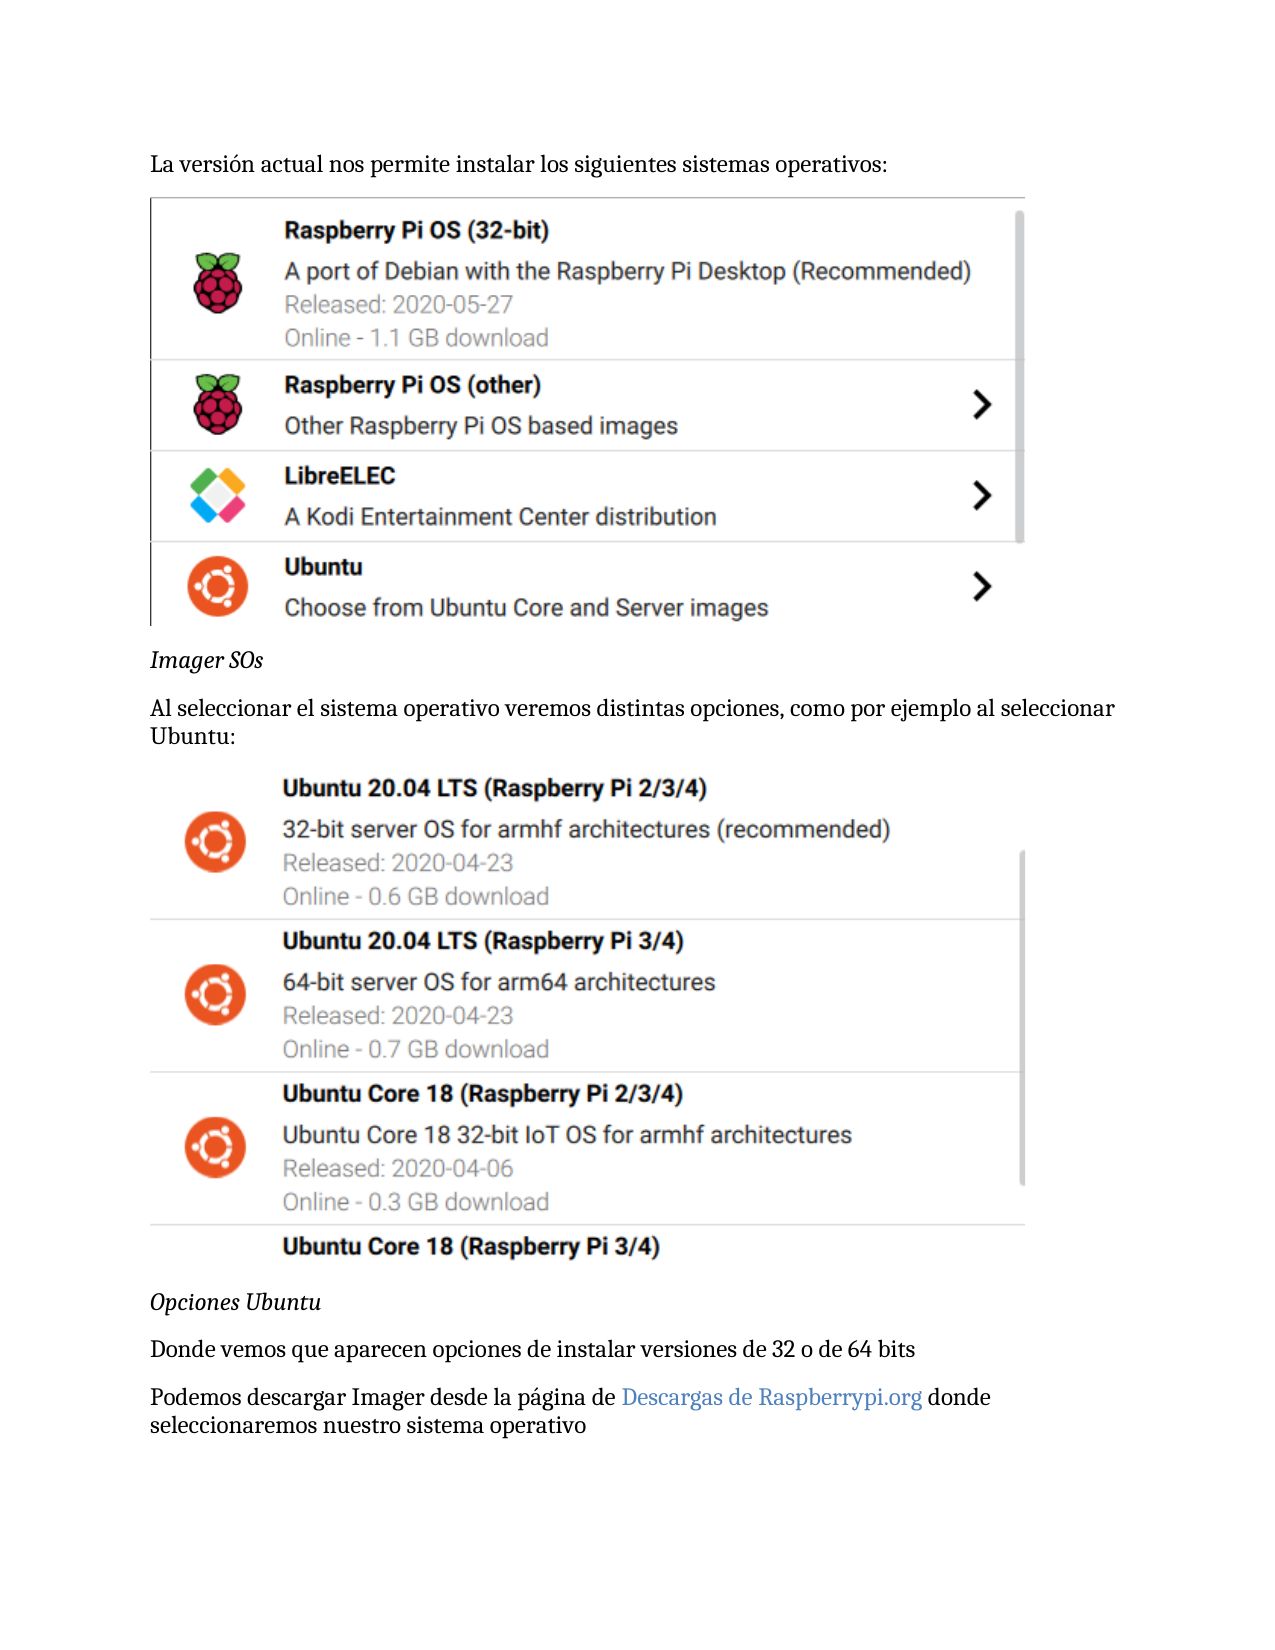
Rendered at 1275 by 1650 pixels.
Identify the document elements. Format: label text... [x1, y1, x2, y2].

text Podemos descargar Imager desde la página de Descargas de Raspberrypi.org donde seleccionaremos nuestro sistema operativo [150, 1383, 1125, 1440]
picture [150, 197, 1025, 626]
text Opciones Ubuntu [150, 1288, 1125, 1316]
text Imager SOs [150, 646, 1125, 675]
text Al seleccionar el sistema operativo veremos distintas opciones, como por ejemplo al seleccionar Ubuntu: [150, 693, 1125, 751]
text La versión actual nos permite instalar los siguientes sistemas operativos: [150, 150, 1125, 179]
picture [150, 769, 1025, 1267]
text Donde vemos que aparecen opciones de instalar versiones de 32 o de 64 bits [150, 1335, 1125, 1364]
